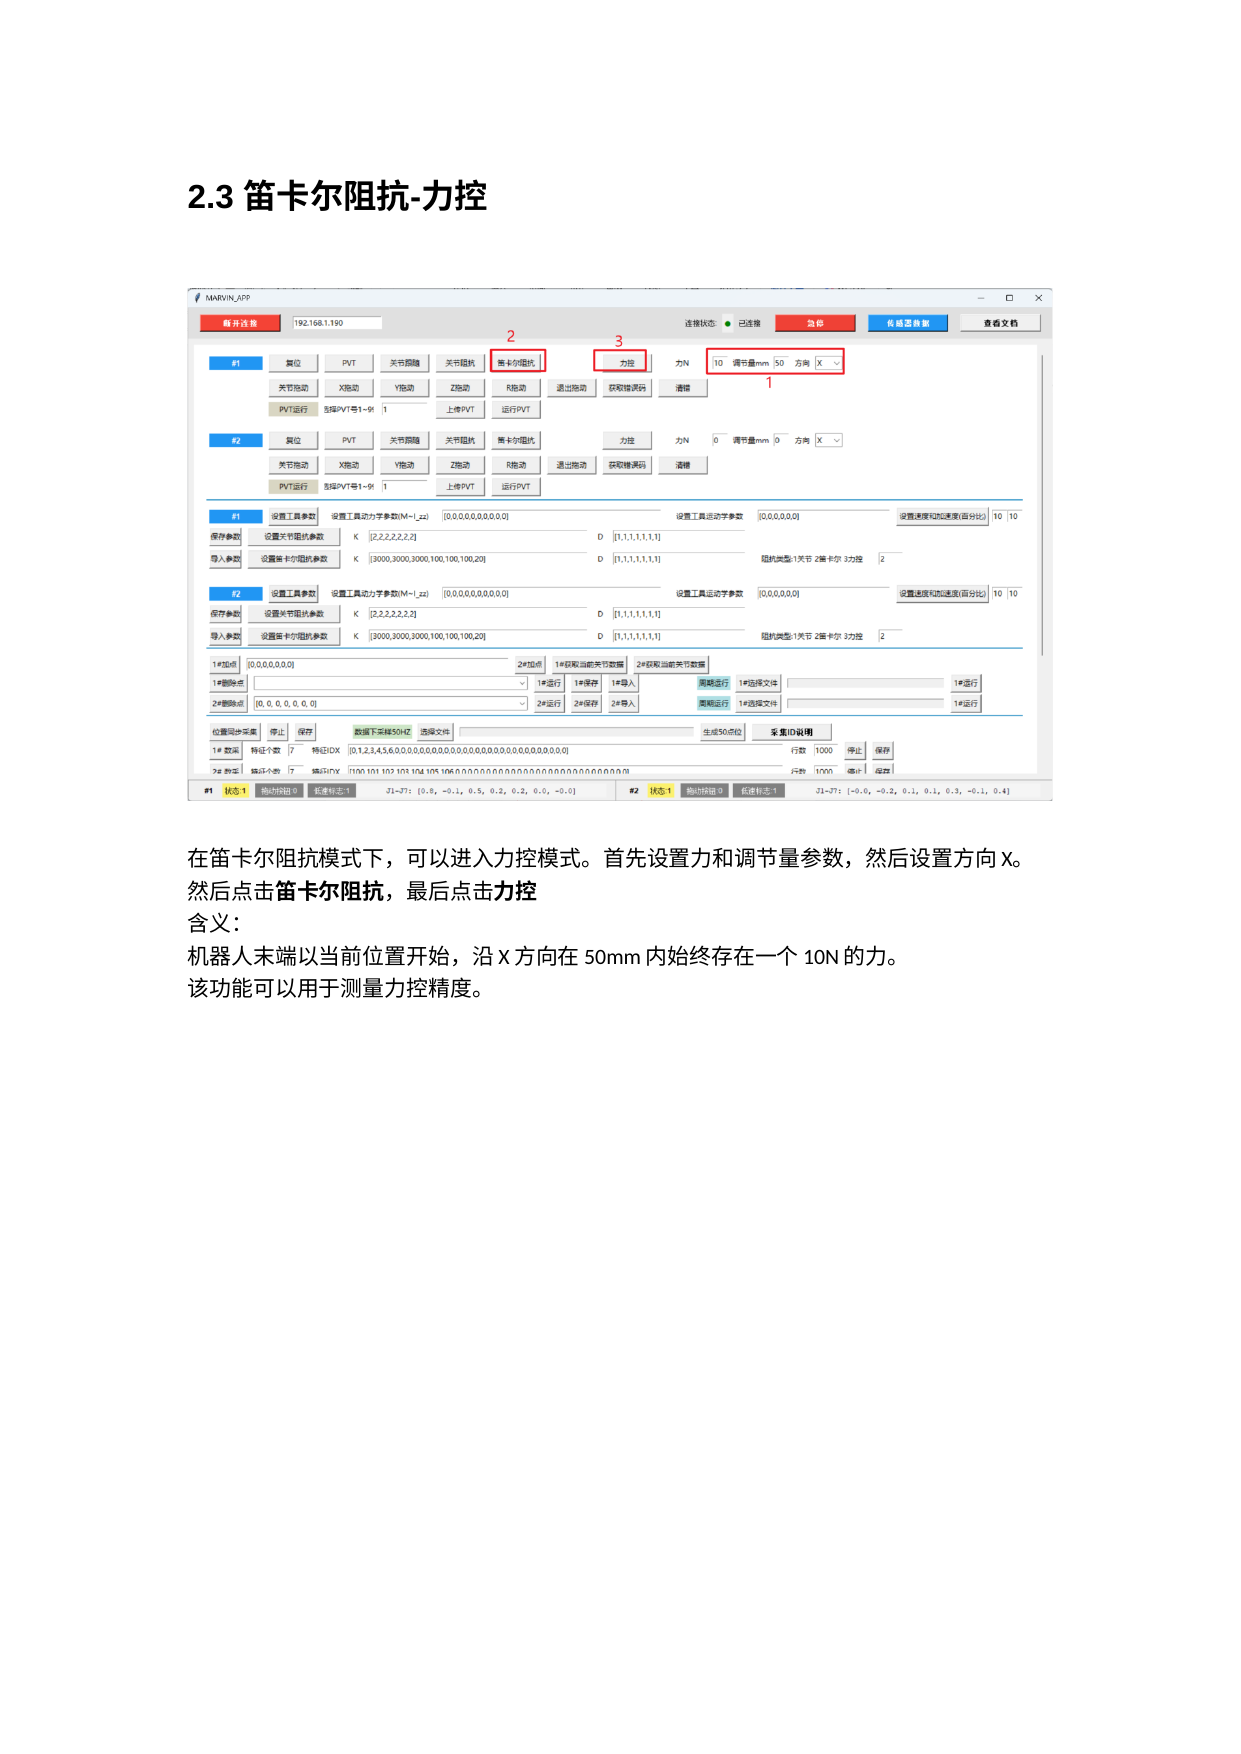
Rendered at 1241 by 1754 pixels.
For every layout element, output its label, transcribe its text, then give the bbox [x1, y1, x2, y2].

text 机器人末端以当前位置开始，沿X方向在50mm内始终存在一个10N的力。 [187, 938, 1053, 971]
text 然后点击笛卡尔阻抗，最后点击力控 [187, 873, 1053, 906]
text 在笛卡尔阻抗模式下，可以进入力控模式。首先设置力和调节量参数，然后设置方向X。 [187, 841, 1053, 873]
text 含义： [187, 906, 1053, 938]
picture [187, 288, 1053, 801]
text 该功能可以用于测量力控精度。 [187, 971, 1053, 1003]
subtitle 2.3 笛卡尔阻抗-力控 [187, 162, 1053, 227]
